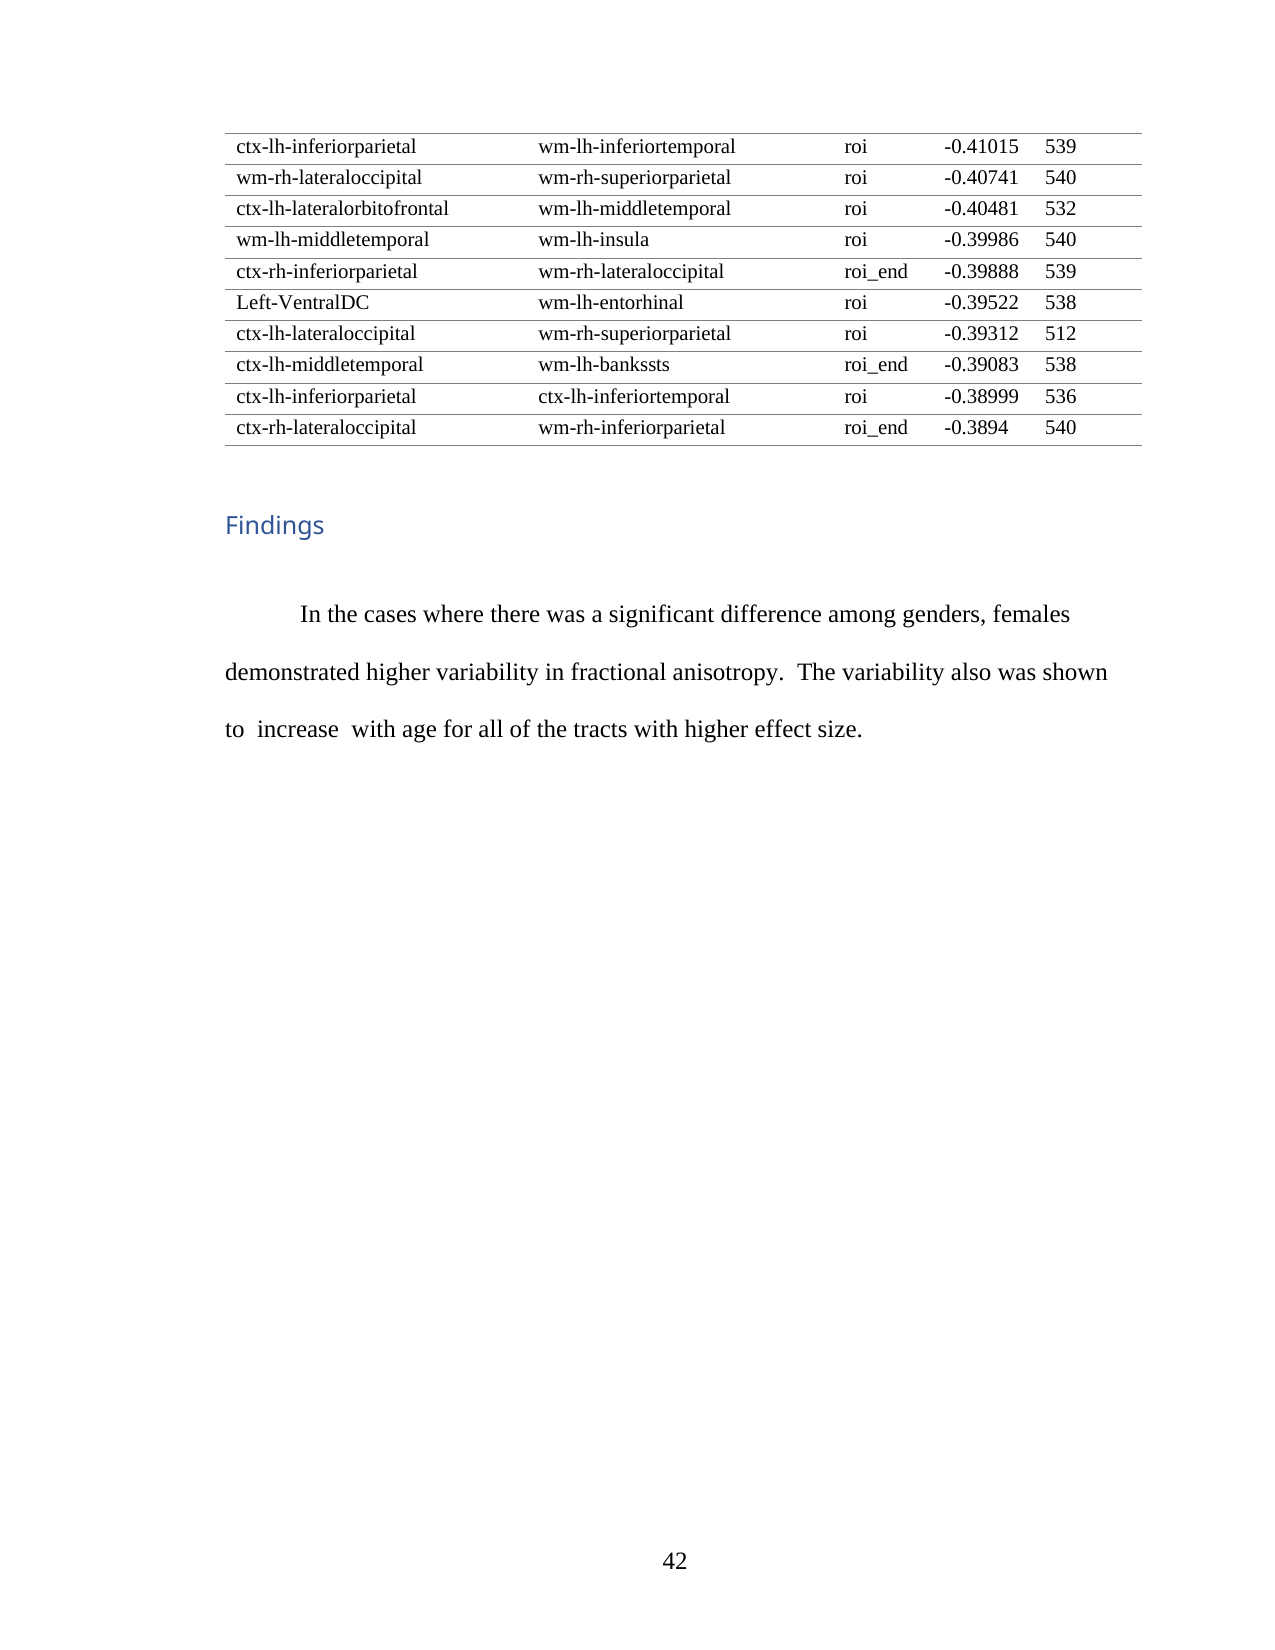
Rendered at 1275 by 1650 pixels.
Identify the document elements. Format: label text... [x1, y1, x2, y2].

table_cell roi [833, 290, 933, 320]
table_cell -0.39522 [933, 290, 1034, 320]
subtitle Findings [225, 508, 1125, 542]
table_cell wm-rh-inferiorparietal [527, 415, 833, 445]
table_cell -0.40481 [933, 196, 1034, 226]
table_cell 539 [1034, 134, 1142, 164]
table_cell -0.38999 [933, 384, 1034, 414]
table_cell wm-rh-superiorparietal [527, 165, 833, 195]
table_cell wm-rh-superiorparietal [527, 321, 833, 351]
table_cell 540 [1034, 415, 1142, 445]
table_cell ctx-rh-lateraloccipital [225, 415, 527, 445]
text In the cases where there was a significant difference among genders, females demonstrated higher variability in fractional anisotropy. The variability also was shown to increase with age for all of the tracts with higher effect size. [225, 599, 1125, 743]
table_cell 538 [1034, 352, 1142, 382]
table_cell wm-rh-lateraloccipital [527, 259, 833, 289]
table_cell roi_end [833, 259, 933, 289]
table_cell 540 [1034, 227, 1142, 257]
table_cell wm-lh-bankssts [527, 352, 833, 382]
table_cell wm-rh-lateraloccipital [225, 165, 527, 195]
table_cell -0.41015 [933, 134, 1034, 164]
table_cell roi [833, 384, 933, 414]
table_cell -0.39312 [933, 321, 1034, 351]
table_cell ctx-rh-inferiorparietal [225, 259, 527, 289]
table_cell roi [833, 134, 933, 164]
table_cell -0.3894 [933, 415, 1034, 445]
table_cell 539 [1034, 259, 1142, 289]
table_cell 532 [1034, 196, 1142, 226]
table_cell 512 [1034, 321, 1142, 351]
table_cell ctx-lh-lateraloccipital [225, 321, 527, 351]
table_cell 540 [1034, 165, 1142, 195]
table_cell wm-lh-entorhinal [527, 290, 833, 320]
table_cell -0.40741 [933, 165, 1034, 195]
table_cell roi [833, 227, 933, 257]
table_cell -0.39888 [933, 259, 1034, 289]
table_cell 536 [1034, 384, 1142, 414]
table_cell wm-lh-middletemporal [527, 196, 833, 226]
table_cell -0.39083 [933, 352, 1034, 382]
table_cell ctx-lh-inferiorparietal [225, 384, 527, 414]
table_cell ctx-lh-lateralorbitofrontal [225, 196, 527, 226]
table_cell ctx-lh-middletemporal [225, 352, 527, 382]
table_cell 538 [1034, 290, 1142, 320]
table_cell roi_end [833, 352, 933, 382]
table_cell wm-lh-inferiortemporal [527, 134, 833, 164]
table_cell -0.39986 [933, 227, 1034, 257]
table_cell roi [833, 196, 933, 226]
table_cell Left-VentralDC [225, 290, 527, 320]
table_cell roi_end [833, 415, 933, 445]
table_cell wm-lh-middletemporal [225, 227, 527, 257]
table_cell roi [833, 165, 933, 195]
table_cell wm-lh-insula [527, 227, 833, 257]
table_cell ctx-lh-inferiortemporal [527, 384, 833, 414]
table_cell ctx-lh-inferiorparietal [225, 134, 527, 164]
table_cell roi [833, 321, 933, 351]
